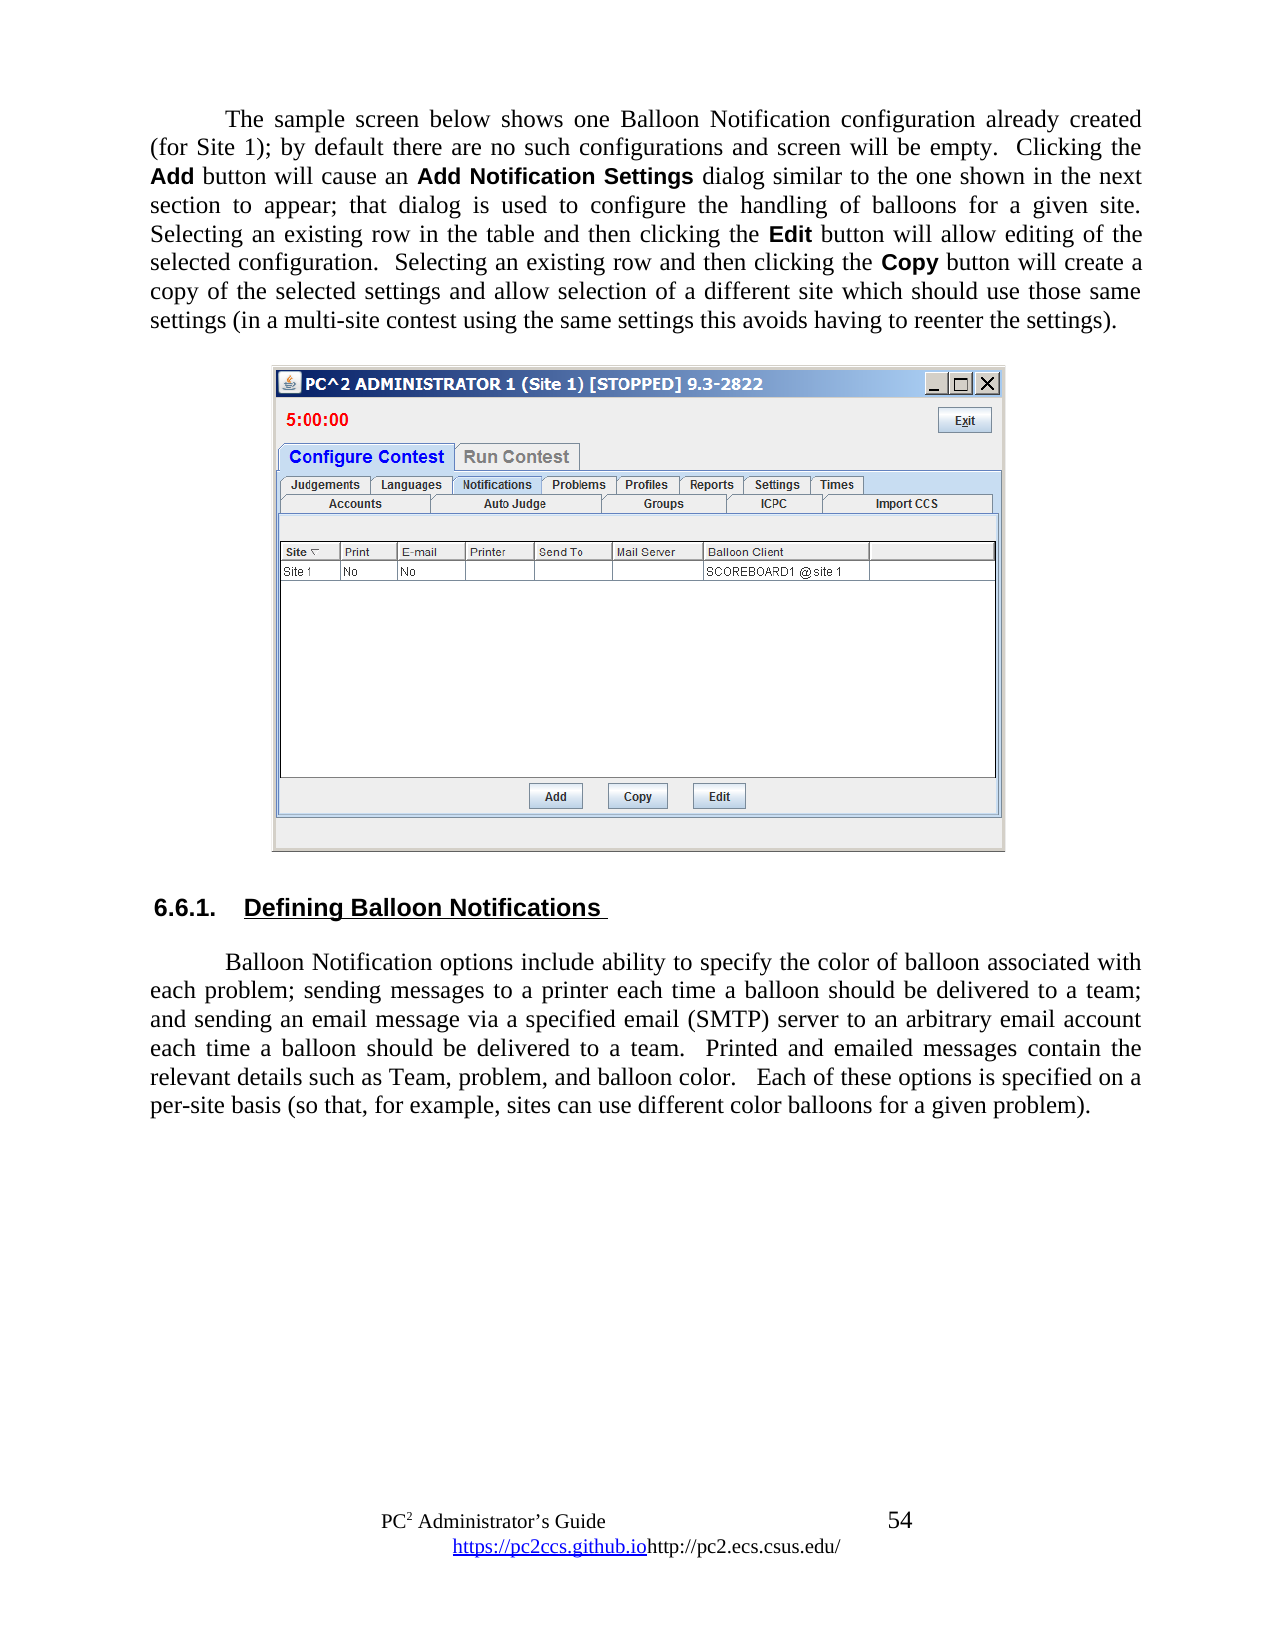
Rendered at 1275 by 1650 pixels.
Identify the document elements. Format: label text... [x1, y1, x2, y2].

picture [271, 365, 1006, 852]
list Defining Balloon Notifications [154, 893, 1143, 922]
text The sample screen below shows one Balloon Notification configuration already created (for Site 1); by default there are no such configurations and screen will be empty. Clicking the Add button will cause an Add Notification Settings dialog similar to the one shown in the next section to appear; that dialog is used to configure the handling of balloons for a given site. Selecting an existing row in the table and then clicking the Edit button will allow editing of the selected configuration. Selecting an existing row and then clicking the Copy button will create a copy of the selected settings and allow selection of a different site which should use those same settings (in a multi-site contest using the same settings this avoids having to reenter the settings). [150, 104, 1143, 334]
text Balloon Notification options include ability to specify the color of balloon associated with each problem; sending messages to a printer each time a balloon should be delivered to a team; and sending an email message via a specified email (SMTP) server to an arbitrary email account each time a balloon should be delivered to a team. Printed and emailed messages contain the relevant details such as Team, problem, and balloon color. Each of these options is specified on a per-site basis (so that, for example, sites can use different color balloons for a given problem). [150, 947, 1143, 1119]
